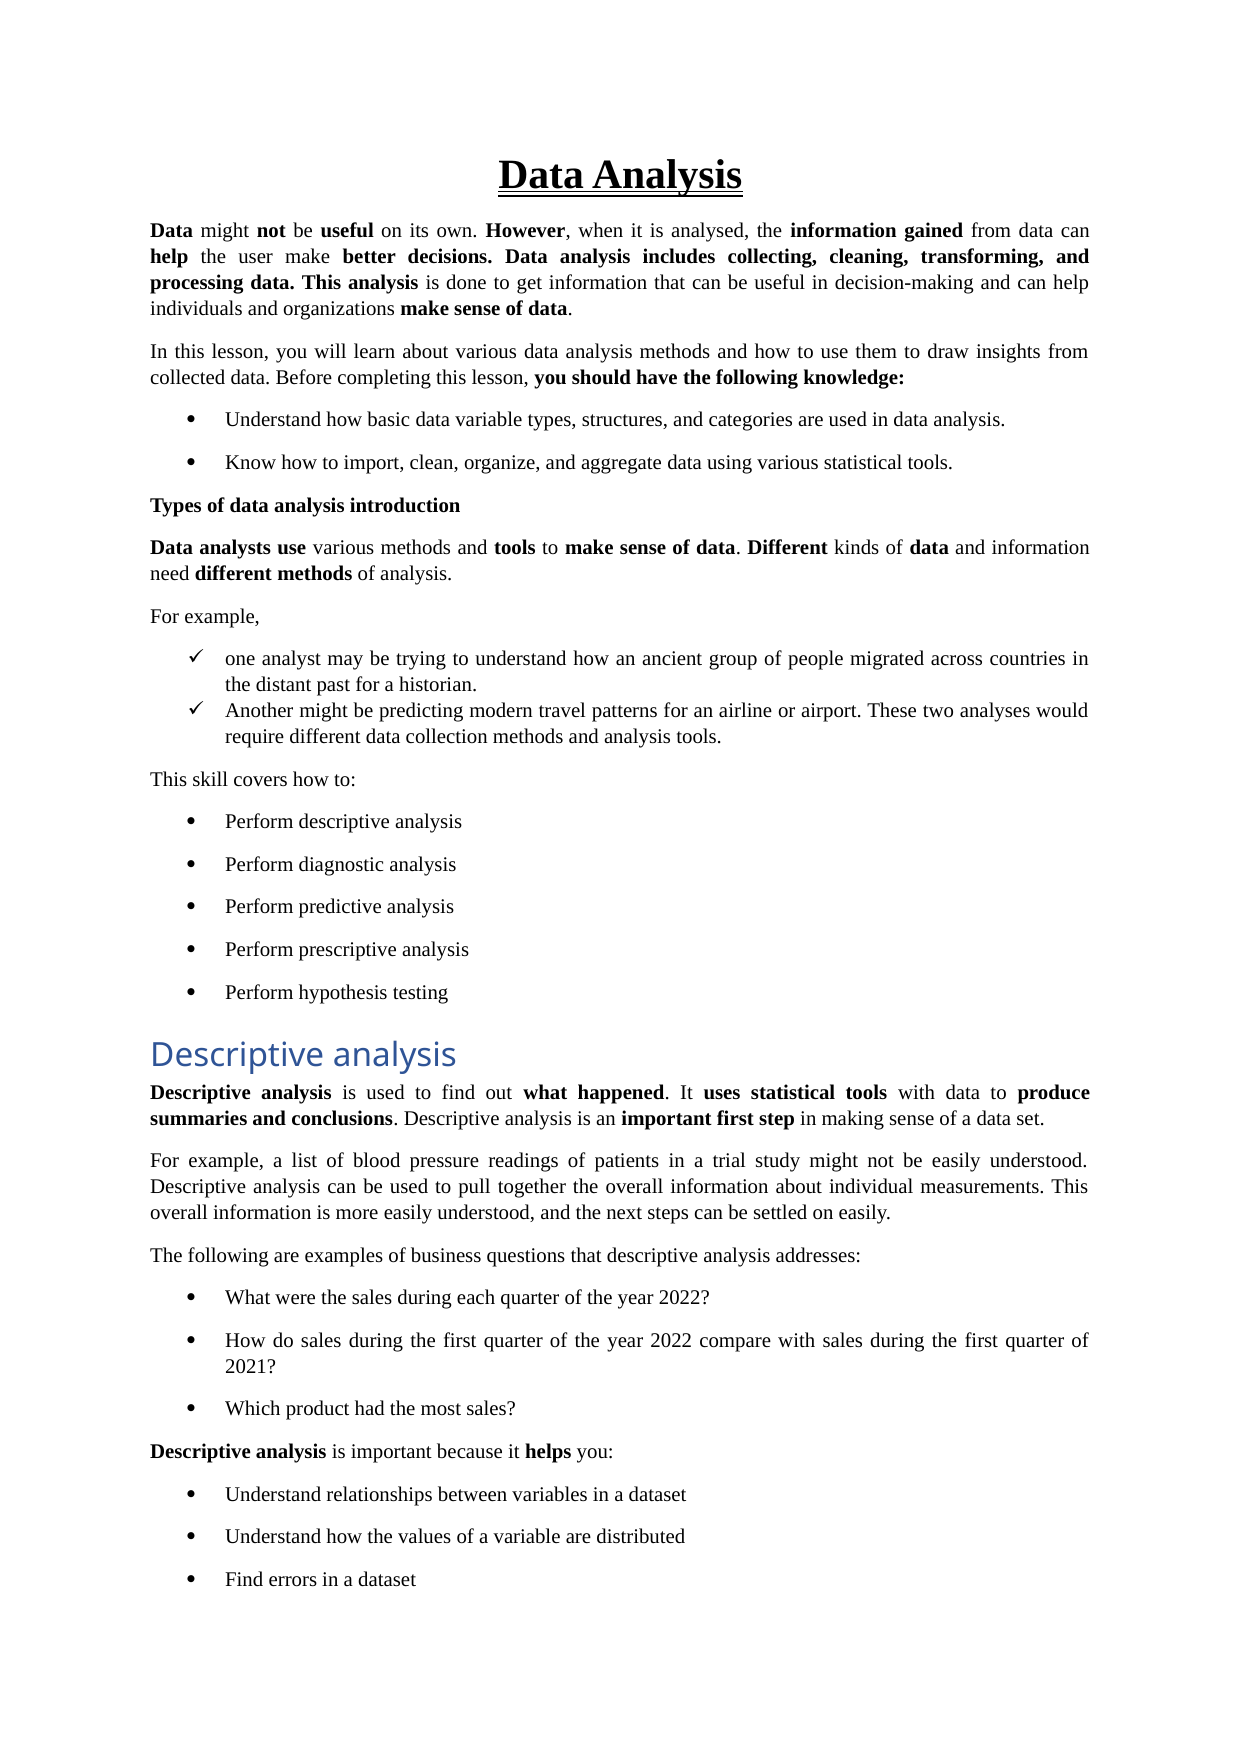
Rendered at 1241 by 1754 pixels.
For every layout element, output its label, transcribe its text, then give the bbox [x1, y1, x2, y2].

list Find errors in a dataset [187, 1567, 1090, 1591]
list Perform predictive analysis [187, 894, 1090, 918]
list Another might be predicting modern travel patterns for an airline or airport. These two analyses would require different data collection methods and analysis tools. [187, 698, 1090, 748]
text This skill covers how to: [150, 767, 1090, 791]
text The following are examples of business questions that descriptive analysis addresses: [150, 1243, 1090, 1267]
list Perform descriptive analysis [187, 809, 1090, 833]
list Perform diagnostic analysis [187, 852, 1090, 876]
text For example, [150, 604, 1090, 628]
text Data might not be useful on its own. However, when it is analysed, the information gained from data can help the user make better decisions. Data analysis includes collecting, cleaning, transforming, and processing data. This analysis is done to get information that can be useful in decision-making and can help individuals and organizations make sense of data. [150, 218, 1090, 320]
list Understand how the values of a variable are distributed [187, 1524, 1090, 1548]
list Perform prescriptive analysis [187, 937, 1090, 961]
text Data analysts use various methods and tools to make sense of data. Different kinds of data and information need different methods of analysis. [150, 535, 1090, 585]
list How do sales during the first quarter of the year 2022 compare with sales during the first quarter of 2021? [187, 1328, 1090, 1378]
list Perform hypothesis testing [187, 980, 1090, 1004]
text Types of data analysis introduction [150, 492, 1090, 517]
list Know how to import, clean, organize, and aggregate data using various statistical tools. [187, 450, 1090, 474]
text Descriptive analysis is important because it helps you: [150, 1439, 1090, 1463]
text For example, a list of blood pressure readings of patients in a trial study might not be easily understood. Descriptive analysis can be used to pull together the overall information about individual measurements. This overall information is more easily understood, and the next steps can be settled on easily. [150, 1148, 1090, 1224]
text In this lesson, you will learn about various data analysis methods and how to use them to draw insights from collected data. Before completing this lesson, you should have the following knowledge: [150, 339, 1090, 389]
list one analyst may be trying to understand how an ancient group of people migrated across countries in the distant past for a historian. [187, 646, 1090, 696]
text Descriptive analysis is used to find out what happened. It uses statistical tools with data to produce summaries and conclusions. Descriptive analysis is an important first step in making sense of a data set. [150, 1079, 1090, 1129]
list What were the sales during each quarter of the year 2022? [187, 1285, 1090, 1309]
list Which product had the most sales? [187, 1396, 1090, 1420]
text Data Analysis [150, 150, 1090, 198]
list Understand how basic data variable types, structures, and categories are used in data analysis. [187, 407, 1090, 431]
list Understand relationships between variables in a dataset [187, 1482, 1090, 1506]
subtitle Descriptive analysis [150, 1031, 1090, 1076]
